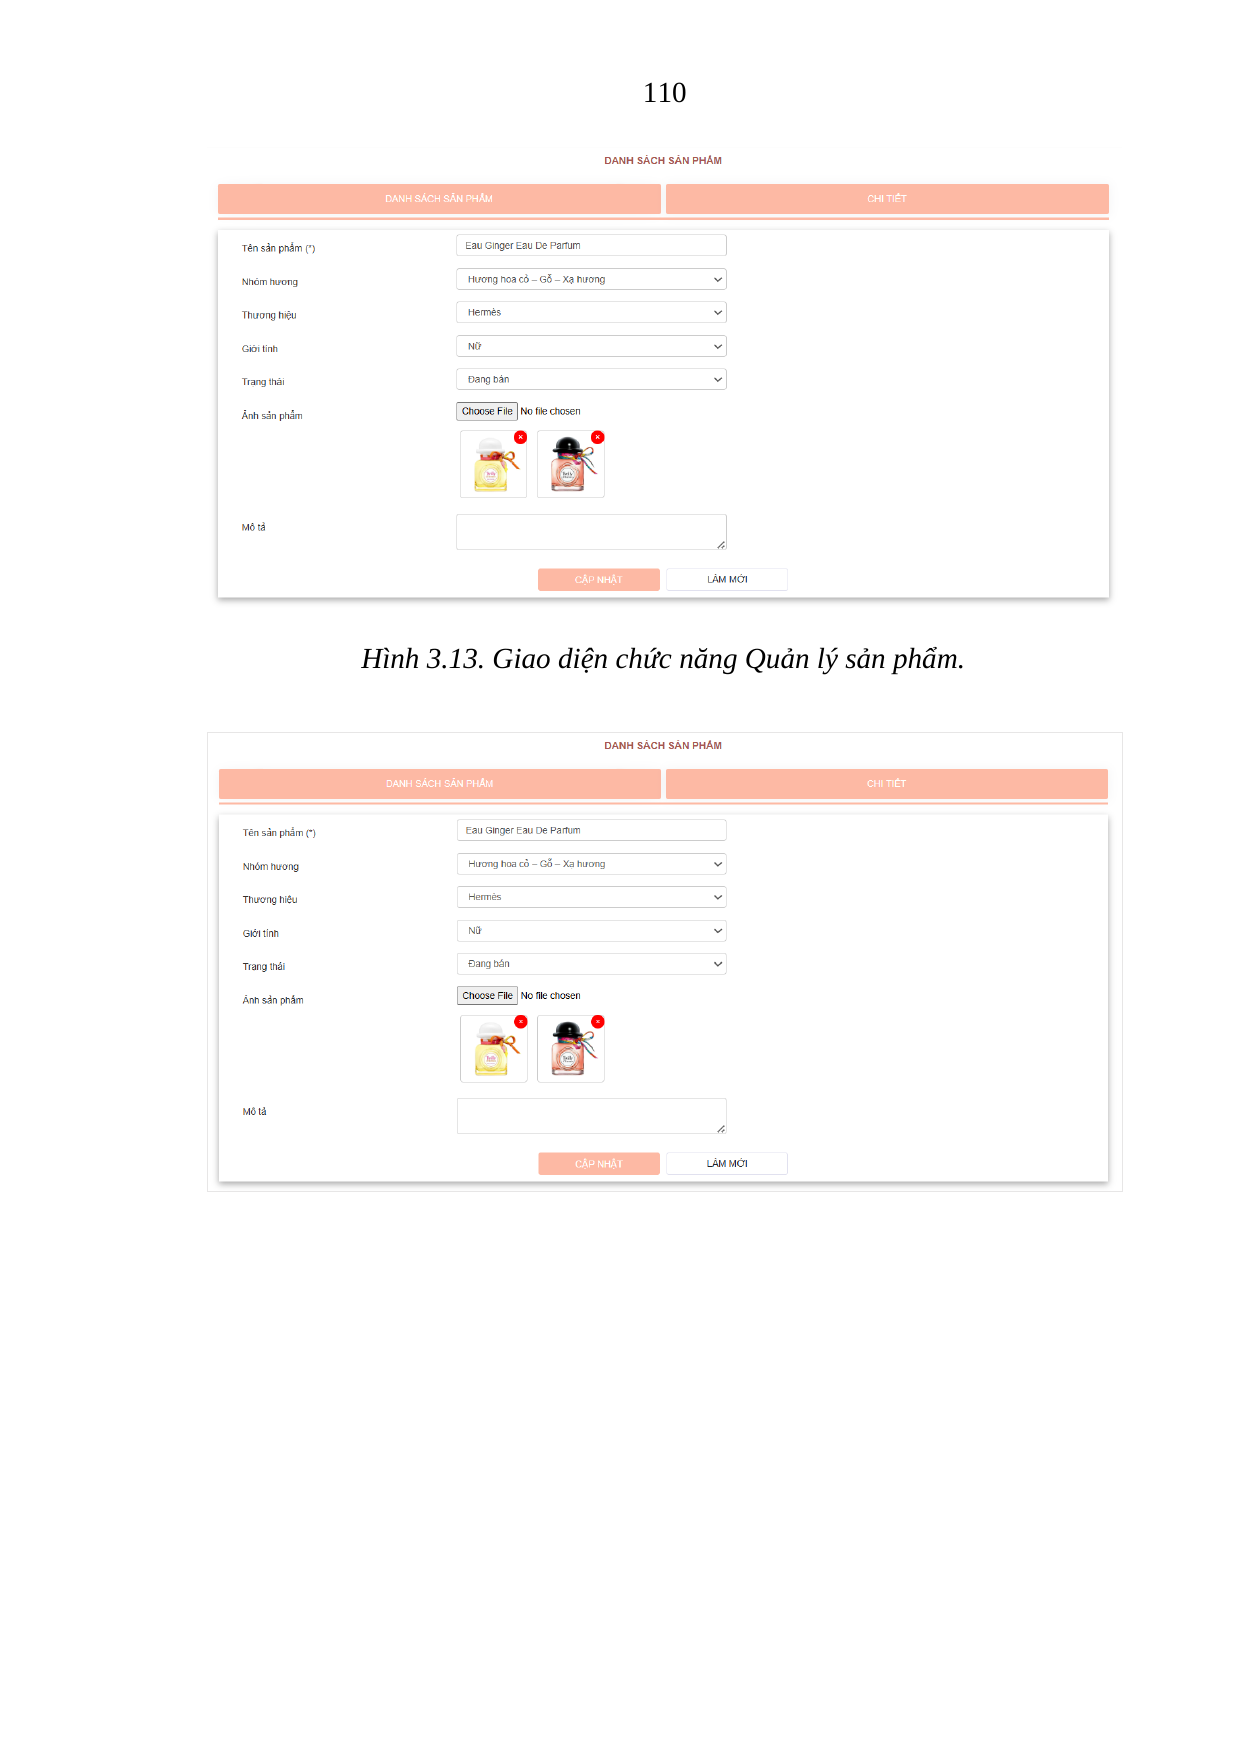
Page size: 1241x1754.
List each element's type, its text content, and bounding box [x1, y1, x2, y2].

text Hình 3.13. Giao diện chức năng Quản lý sản phẩm. [207, 641, 1122, 675]
picture [206, 147, 1123, 608]
picture [208, 733, 1122, 1191]
